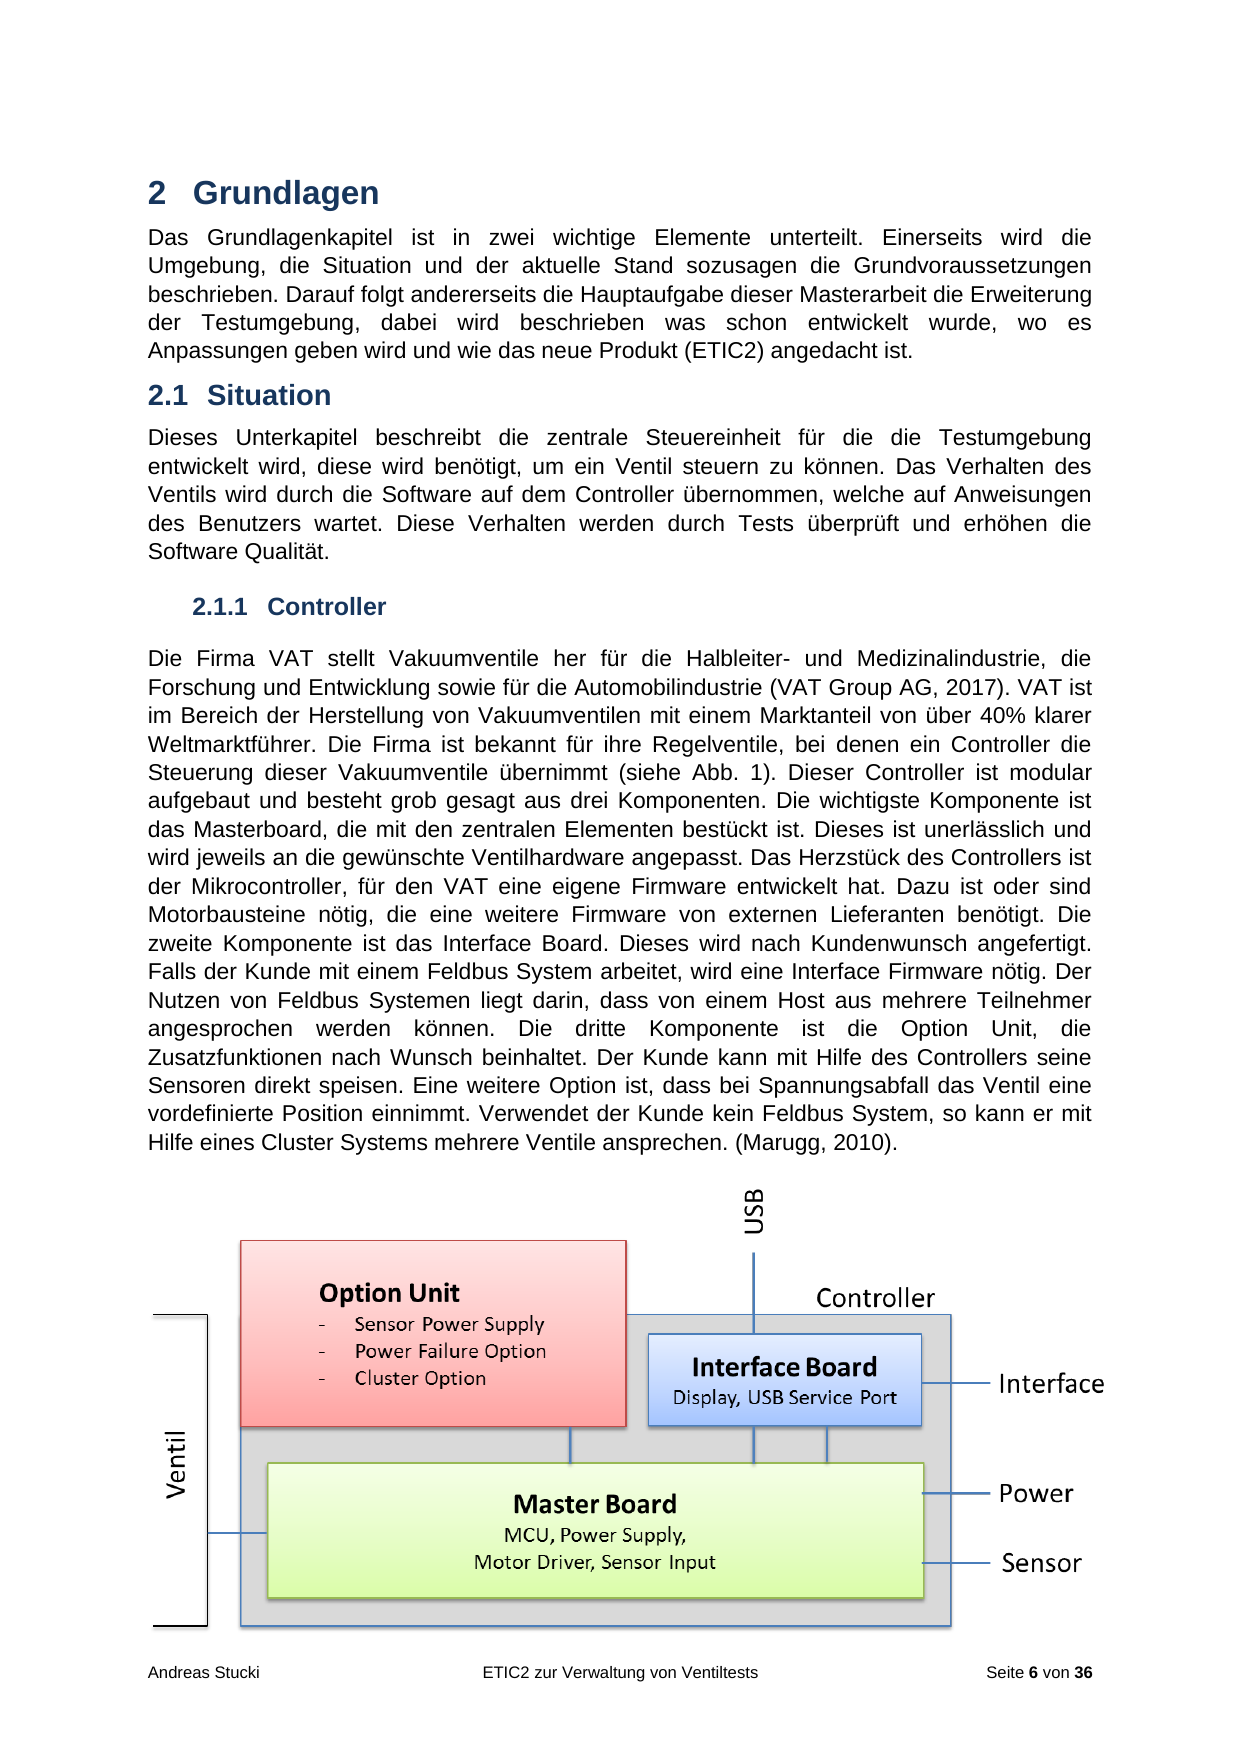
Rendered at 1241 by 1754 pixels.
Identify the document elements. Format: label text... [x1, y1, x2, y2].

subtitle Controller [192, 592, 1092, 620]
text Die Firma VAT stellt Vakuumventile her für die Halbleiter- und Medizinalindustrie, die Forschung und Entwicklung sowie für die Automobilindustrie (VAT Group AG, 2017). VAT ist im Bereich der Herstellung von Vakuumventilen mit einem Marktanteil von über 40% klarer Weltmarktführer. Die Firma ist bekannt für ihre Regelventile, bei denen ein Controller die Steuerung dieser Vakuumventile übernimmt (siehe Abb. 1). Dieser Controller ist modular aufgebaut und besteht grob gesagt aus drei Komponenten. Die wichtigste Komponente ist das Masterboard, die mit den zentralen Elementen bestückt ist. Dieses ist unerlässlich und wird jeweils an die gewünschte Ventilhardware angepasst. Das Herzstück des Controllers ist der Mikrocontroller, für den VAT eine eigene Firmware entwickelt hat. Dazu ist oder sind Motorbausteine nötig, die eine weitere Firmware von externen Lieferanten benötigt. Die zweite Komponente ist das Interface Board. Dieses wird nach Kundenwunsch angefertigt. Falls der Kunde mit einem Feldbus System arbeitet, wird eine Interface Firmware nötig. Der Nutzen von Feldbus Systemen liegt darin, dass von einem Host aus mehrere Teilnehmer angesprochen werden können. Die dritte Komponente ist die Option Unit, die Zusatzfunktionen nach Wunsch beinhaltet. Der Kunde kann mit Hilfe des Controllers seine Sensoren direkt speisen. Eine weitere Option ist, dass bei Spannungsabfall das Ventil eine vordefinierte Position einnimmt. Verwendet der Kunde kein Feldbus System, so kann er mit Hilfe eines Cluster Systems mehrere Ventile ansprechen. . [148, 645, 1092, 1155]
subtitle Situation [148, 378, 1092, 412]
text Dieses Unterkapitel beschreibt die zentrale Steuereinheit für die die Testumgebung entwickelt wird, diese wird benötigt, um ein Ventil steuern zu können. Das Verhalten des Ventils wird durch die Software auf dem Controller übernommen, welche auf Anweisungen des Benutzers wartet. Diese Verhalten werden durch Tests überprüft und erhöhen die Software Qualität. [148, 424, 1092, 564]
picture [147, 1169, 1123, 1634]
subtitle Grundlagen [148, 173, 1092, 211]
text Das Grundlagenkapitel ist in zwei wichtige Elemente unterteilt. Einerseits wird die Umgebung, die Situation und der aktuelle Stand sozusagen die Grundvoraussetzungen beschrieben. Darauf folgt andererseits die Hauptaufgabe dieser Masterarbeit die Erweiterung der Testumgebung, dabei wird beschrieben was schon entwickelt wurde, wo es Anpassungen geben wird und wie das neue Produkt (ETIC2) angedacht ist. [148, 224, 1092, 364]
